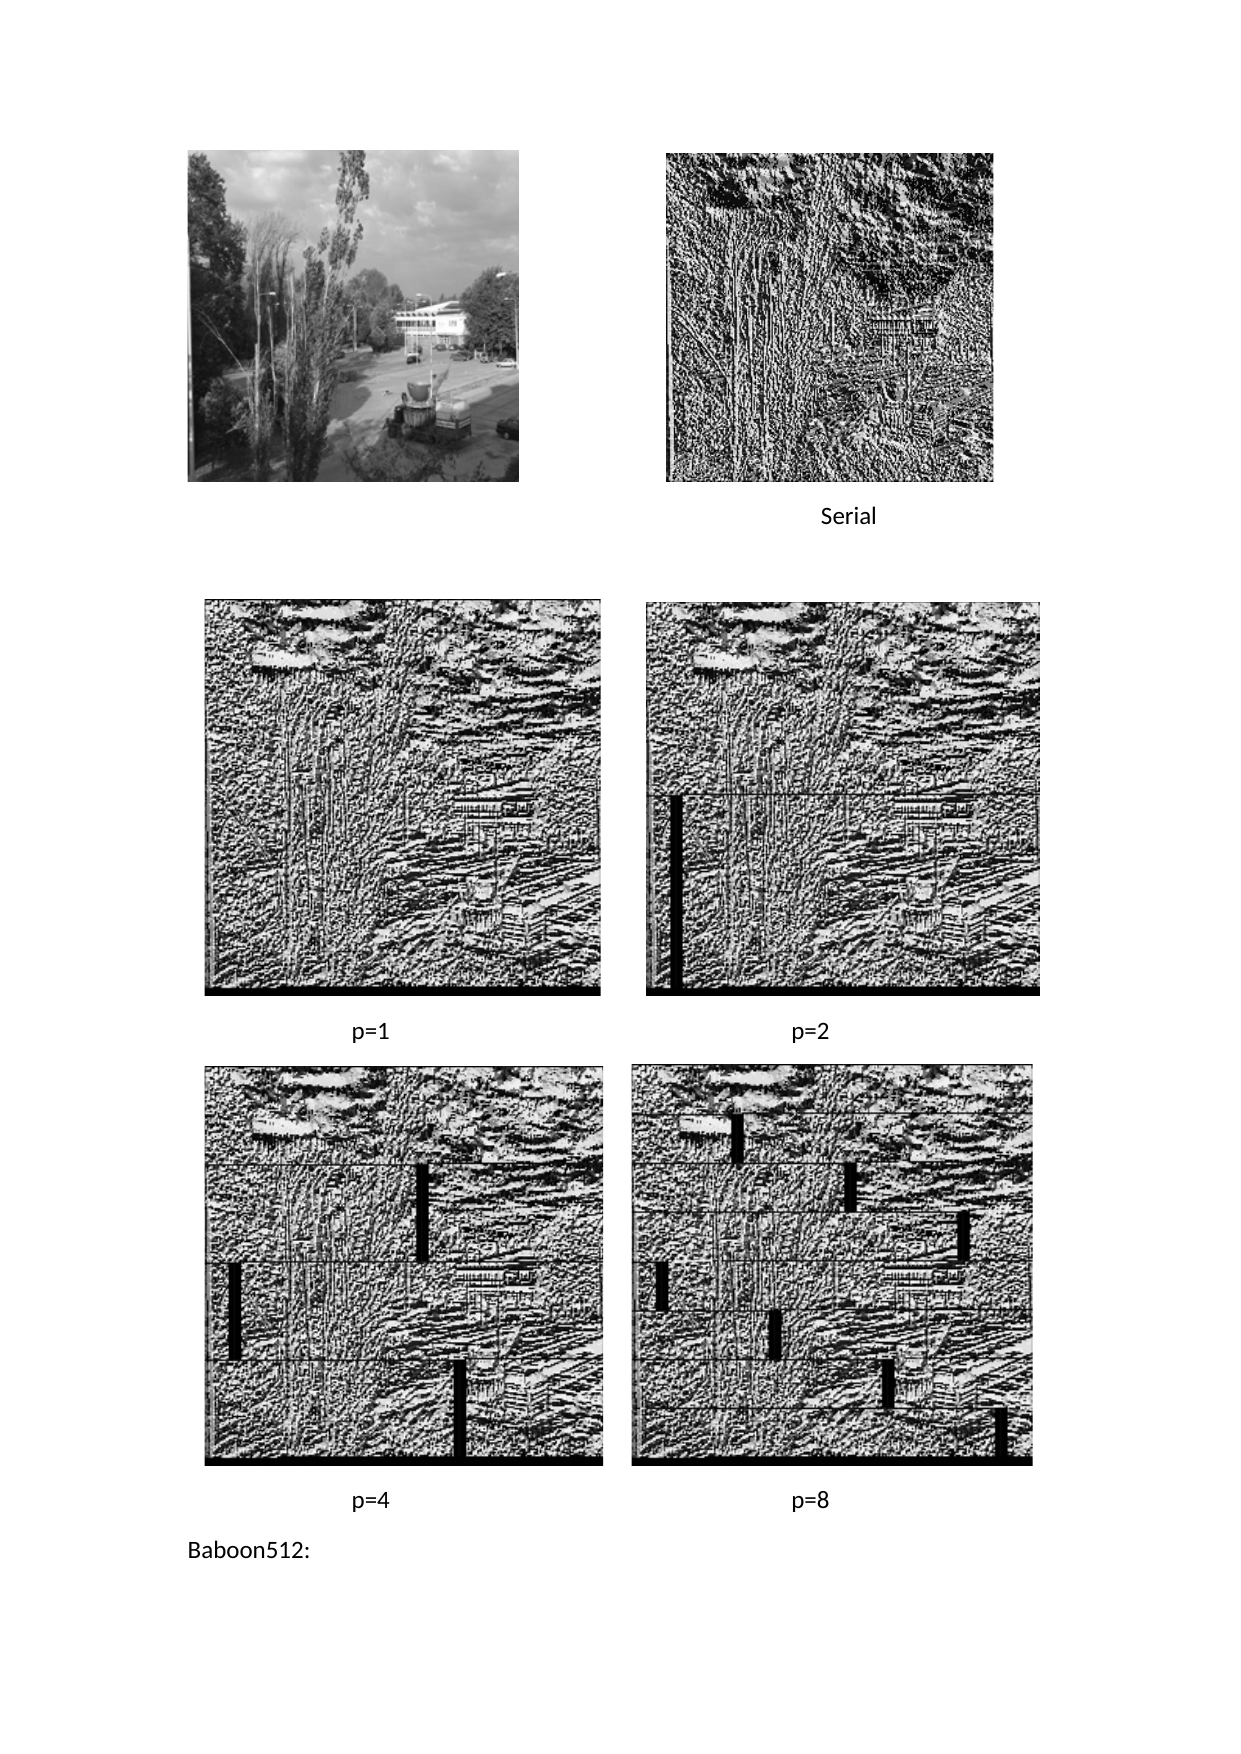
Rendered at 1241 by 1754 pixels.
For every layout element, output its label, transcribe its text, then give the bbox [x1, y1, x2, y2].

text p=4 p=8 [187, 1485, 1053, 1515]
picture [204, 1066, 604, 1466]
picture [631, 1064, 1033, 1466]
text Baboon512: [187, 1534, 1053, 1565]
picture [204, 599, 601, 996]
picture [666, 153, 994, 482]
text p=1 p=2 [187, 1015, 1053, 1045]
picture [187, 150, 519, 482]
picture [646, 602, 1040, 996]
text Serial [187, 500, 1053, 531]
